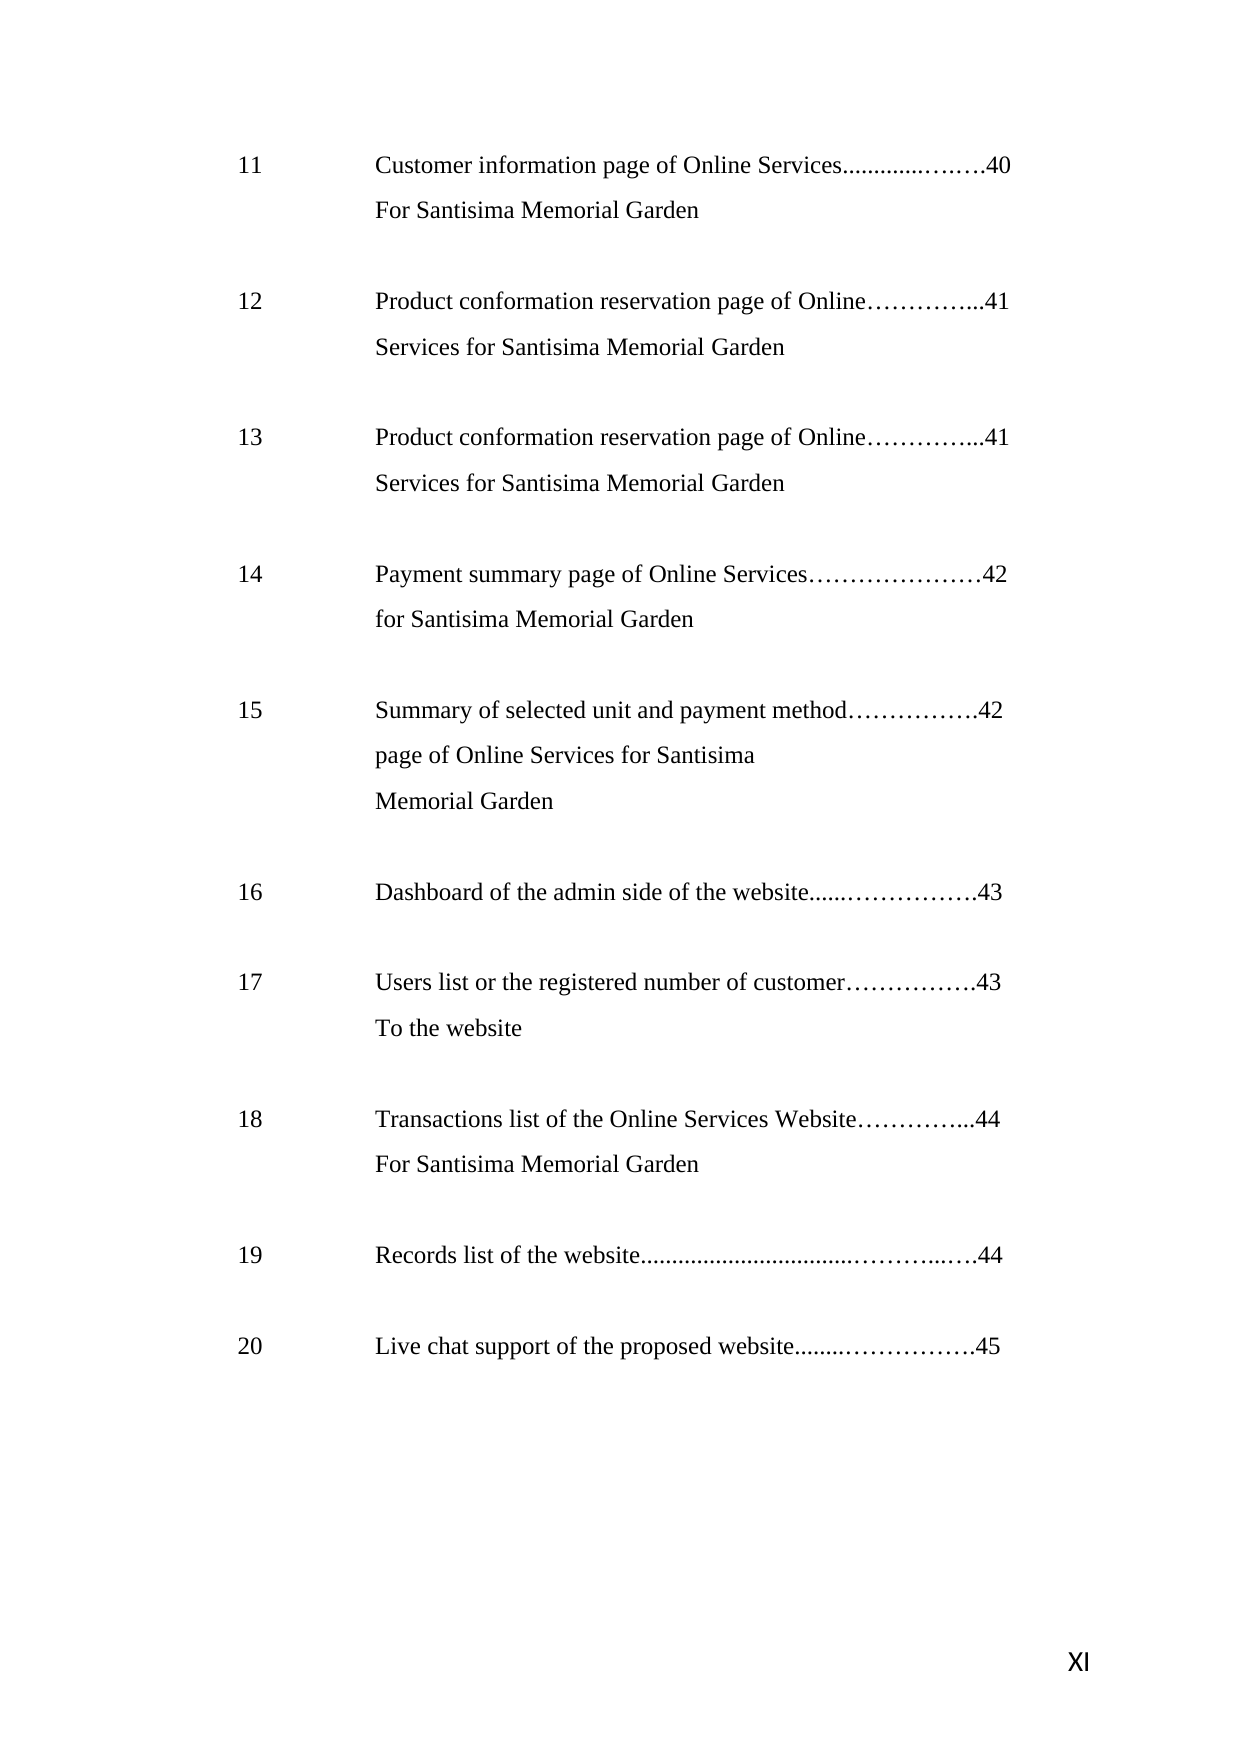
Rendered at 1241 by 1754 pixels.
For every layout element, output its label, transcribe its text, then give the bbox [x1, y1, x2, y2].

text Memorial Garden [300, 786, 1090, 814]
text For Santisima Memorial Garden [225, 1149, 1090, 1178]
text page of Online Services for Santisima [300, 740, 1090, 769]
text To the website [225, 1013, 1090, 1042]
text 12 Product conformation reservation page of Online…………...41 [225, 286, 1090, 315]
text 19 Records list of the website..................................………...….44 [225, 1240, 1090, 1269]
text 11 Customer information page of Online Services.............….….40 [225, 150, 1090, 179]
text 20 Live chat support of the proposed website........…………….45 [225, 1331, 1090, 1359]
text Services for Santisima Memorial Garden [300, 468, 1090, 497]
text 18 Transactions list of the Online Services Website…………...44 [225, 1104, 1090, 1132]
text for Santisima Memorial Garden [300, 604, 1090, 633]
text 15 Summary of selected unit and payment method…………….42 [225, 695, 1090, 724]
text 17 Users list or the registered number of customer…………….43 [225, 967, 1090, 996]
text 13 Product conformation reservation page of Online…………...41 [225, 422, 1090, 451]
text 16 Dashboard of the admin side of the website......…………….43 [225, 877, 1090, 905]
text Services for Santisima Memorial Garden [300, 332, 1090, 360]
text 14 Payment summary page of Online Services…………………42 [225, 559, 1090, 587]
text For Santisima Memorial Garden [225, 195, 1090, 224]
